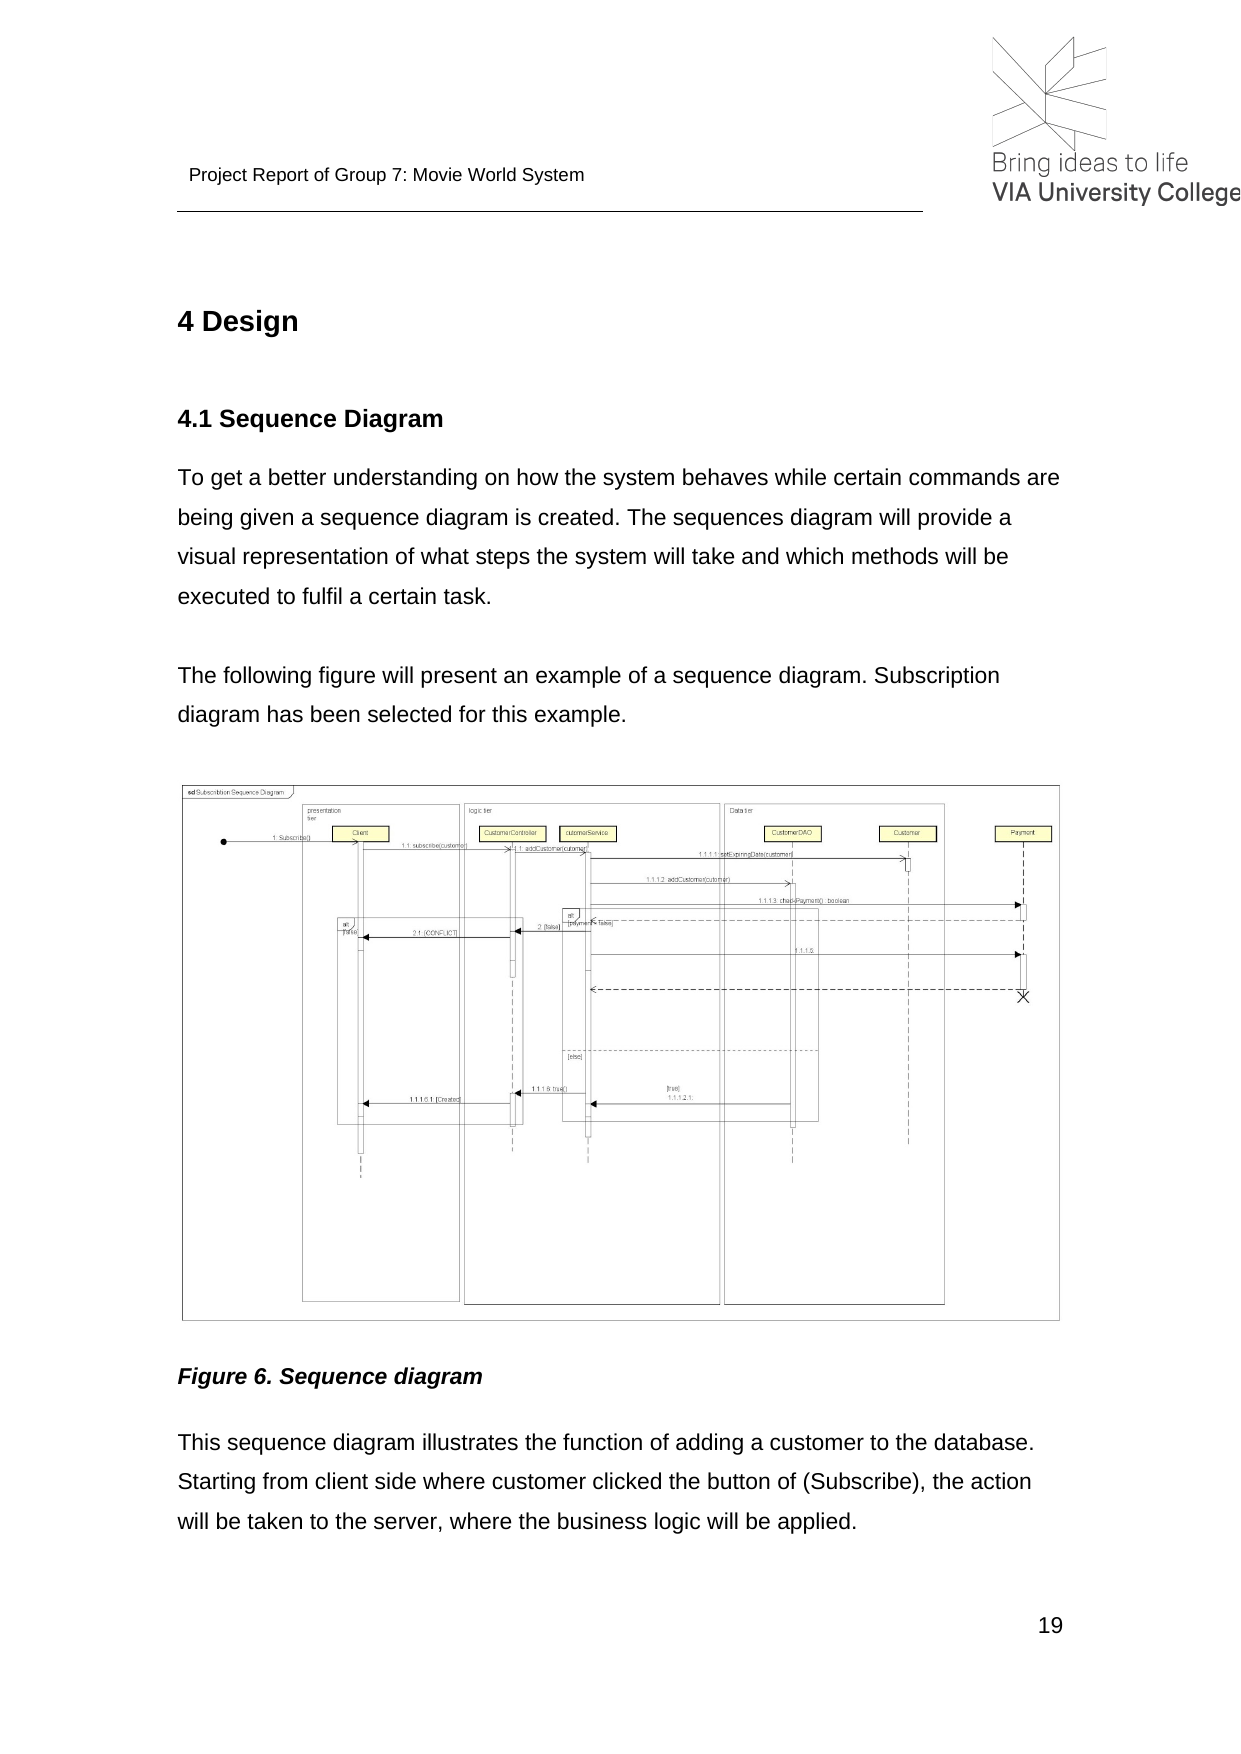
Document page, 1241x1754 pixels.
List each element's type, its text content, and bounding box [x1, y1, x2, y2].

text Starting from client side where customer clicked the button of (Subscribe), the action will be taken to the server, where the business logic will be applied. [177, 1468, 1063, 1534]
subtitle 4 Design [177, 304, 1063, 338]
text Figure 6. Sequence diagram [177, 1363, 1063, 1389]
picture [991, 36, 1241, 206]
picture [177, 780, 1063, 1325]
text This sequence diagram illustrates the function of adding a customer to the database. [177, 1429, 1063, 1455]
text To get a better understanding on how the system behaves while certain commands are being given a sequence diagram is created. The sequences diagram will provide a visual representation of what steps the system will take and which methods will be executed to fulfil a certain task. The following figure will present an example of a sequence diagram. Subscription diagram has been selected for this example. [177, 464, 1063, 727]
subtitle 4.1 Sequence Diagram [177, 404, 1063, 433]
